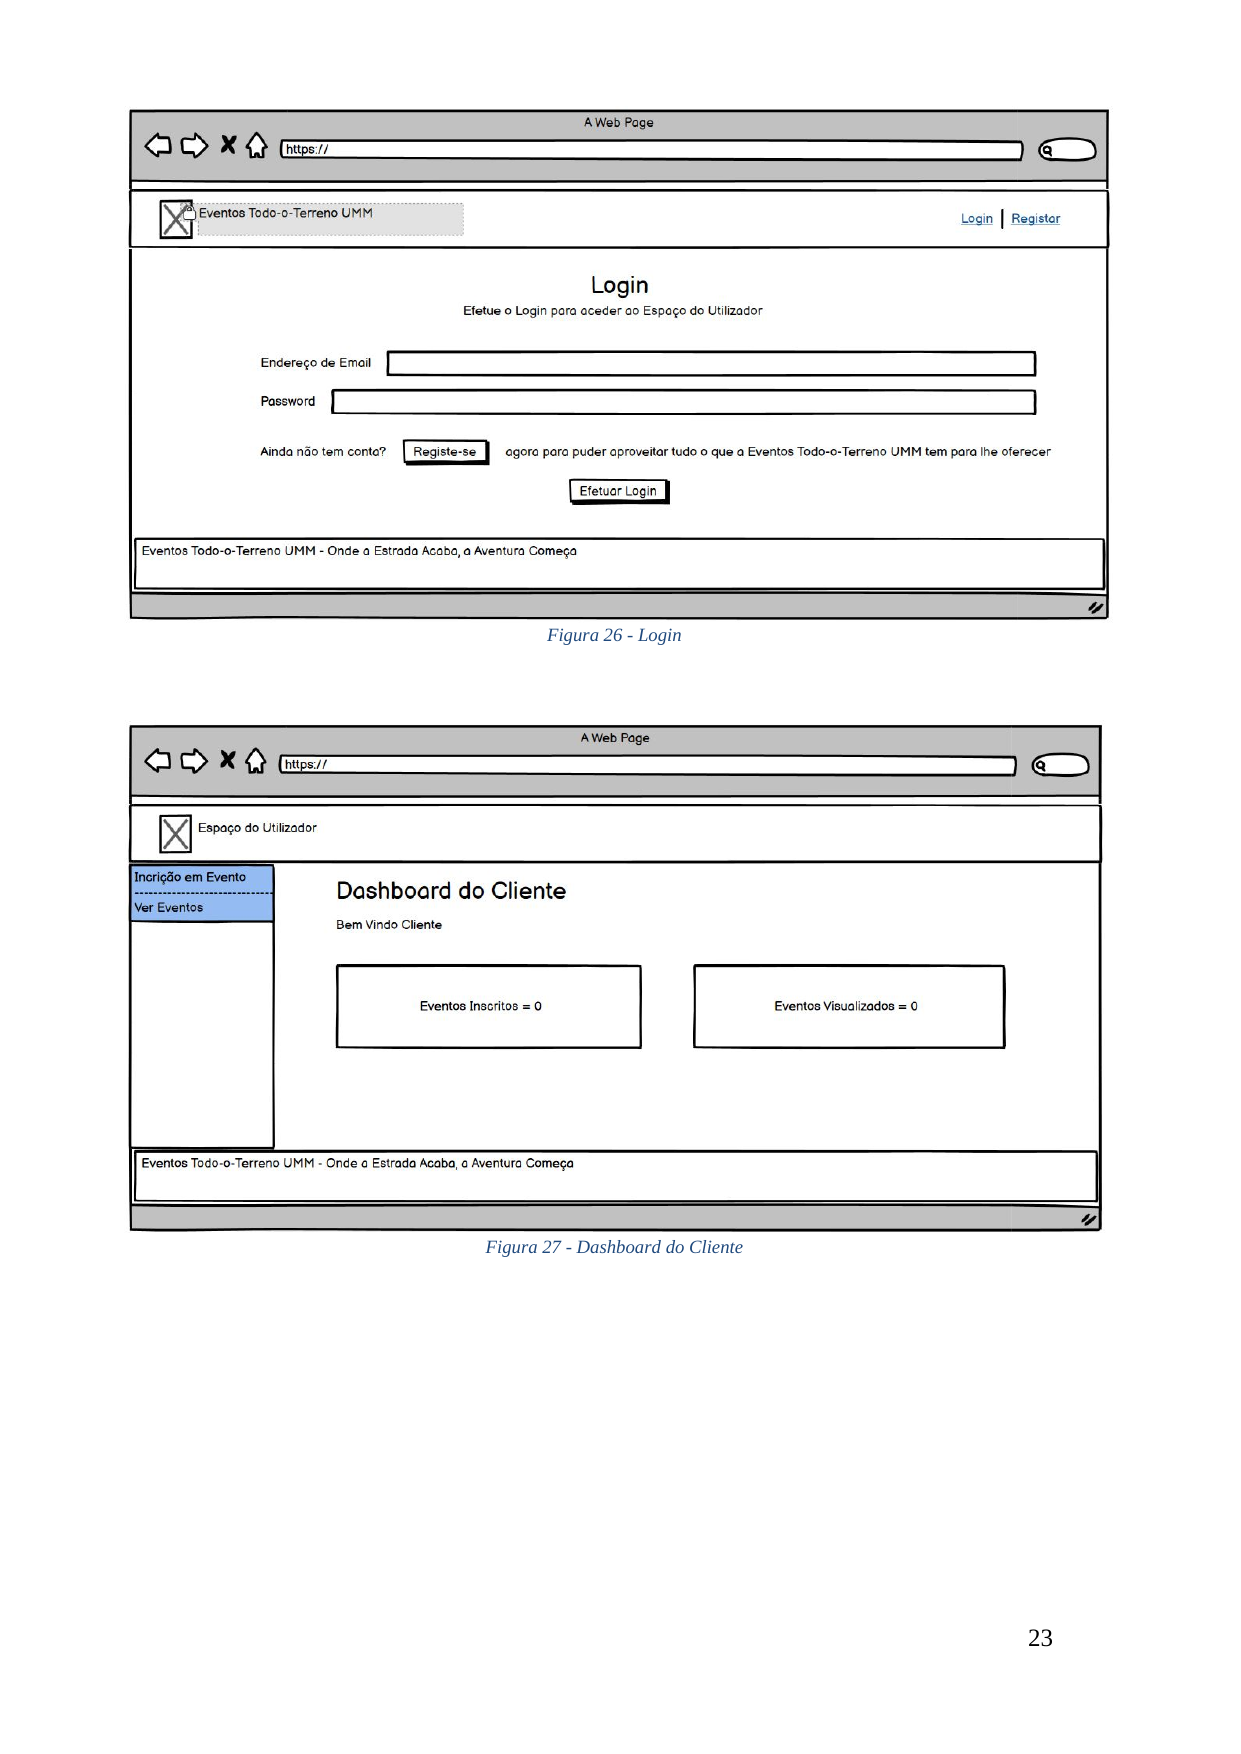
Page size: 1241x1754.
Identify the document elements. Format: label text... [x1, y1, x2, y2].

picture [124, 106, 1114, 625]
table_header Figura 27 - Dashboard do Cliente [113, 708, 1117, 1278]
table_header Figura 26 - Login [113, 94, 1117, 667]
picture [124, 720, 1106, 1236]
